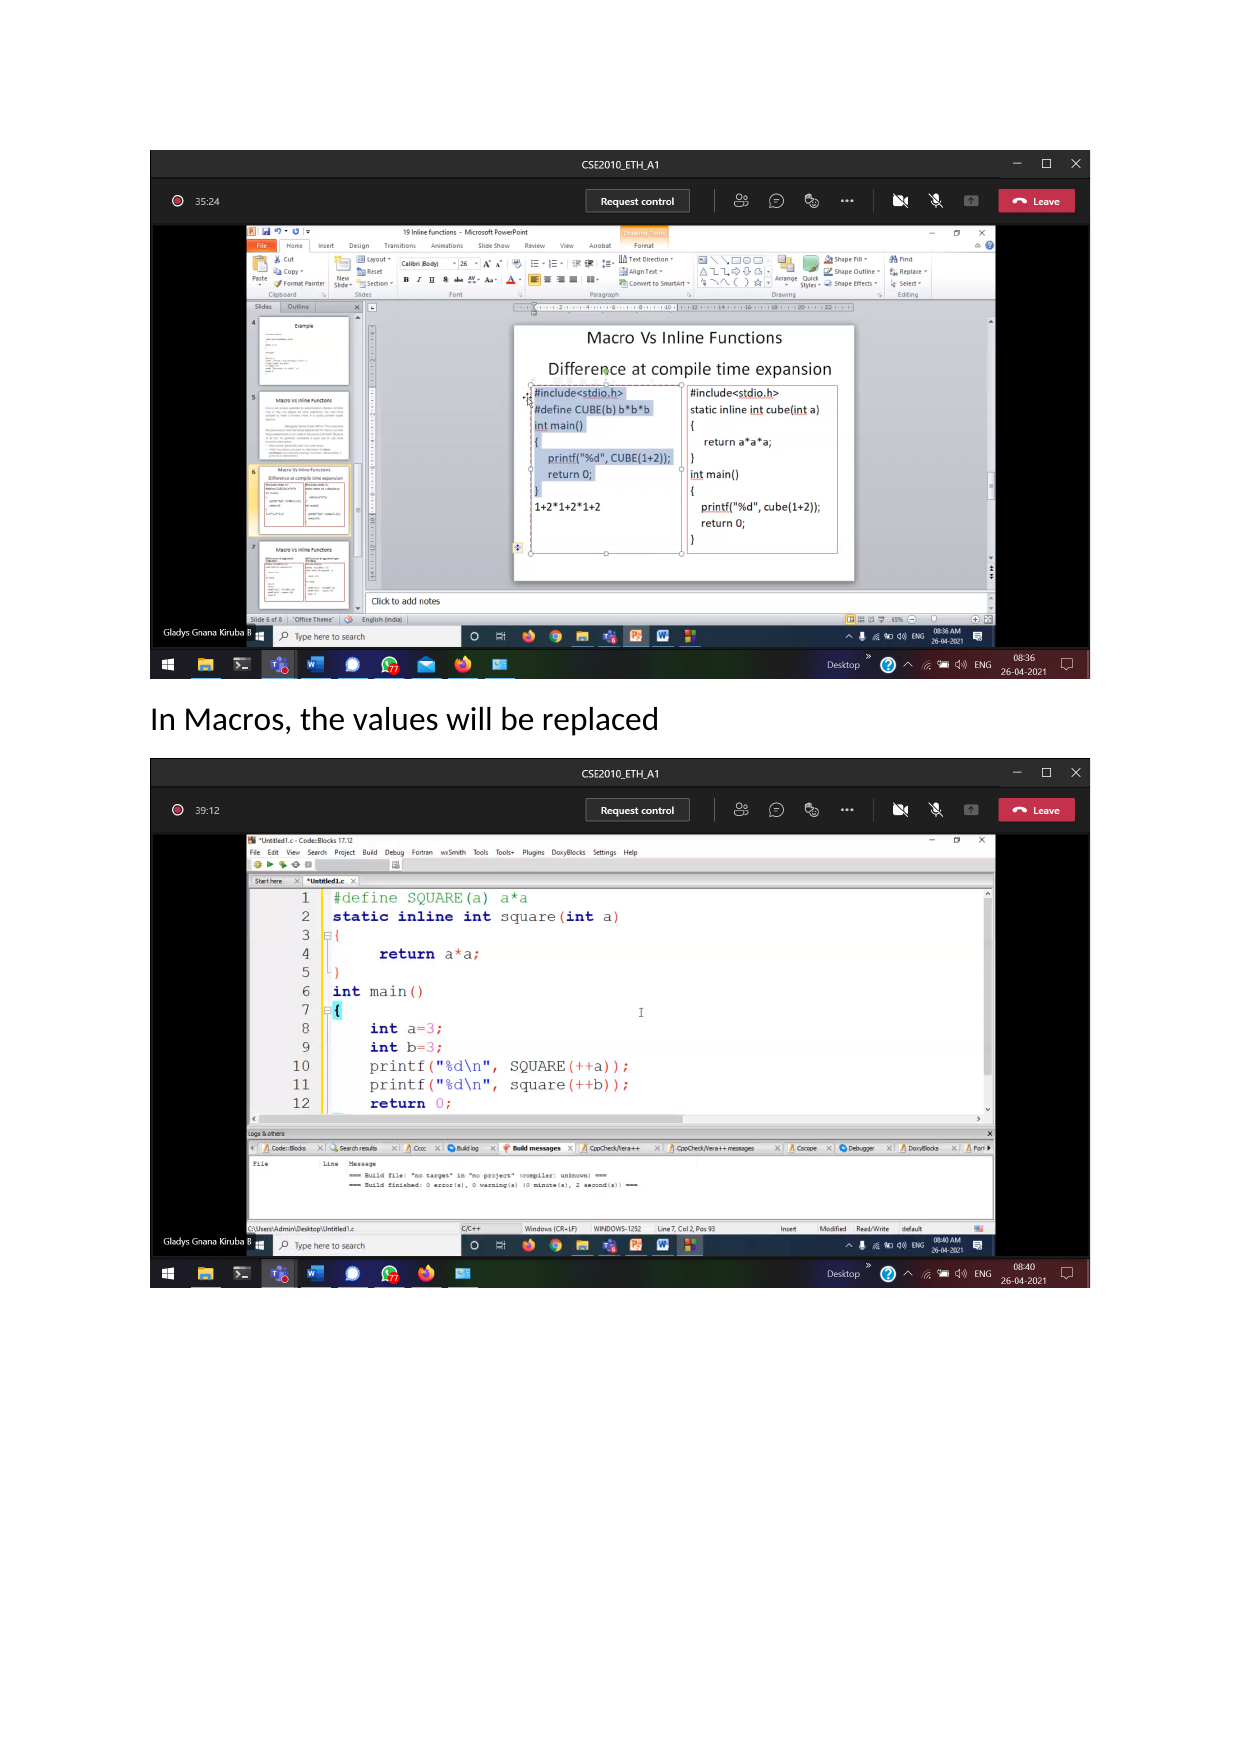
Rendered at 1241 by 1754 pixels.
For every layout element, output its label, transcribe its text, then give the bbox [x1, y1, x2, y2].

picture [150, 758, 1091, 1288]
text In Macros, the values will be replaced [150, 698, 1090, 738]
picture [150, 150, 1091, 679]
